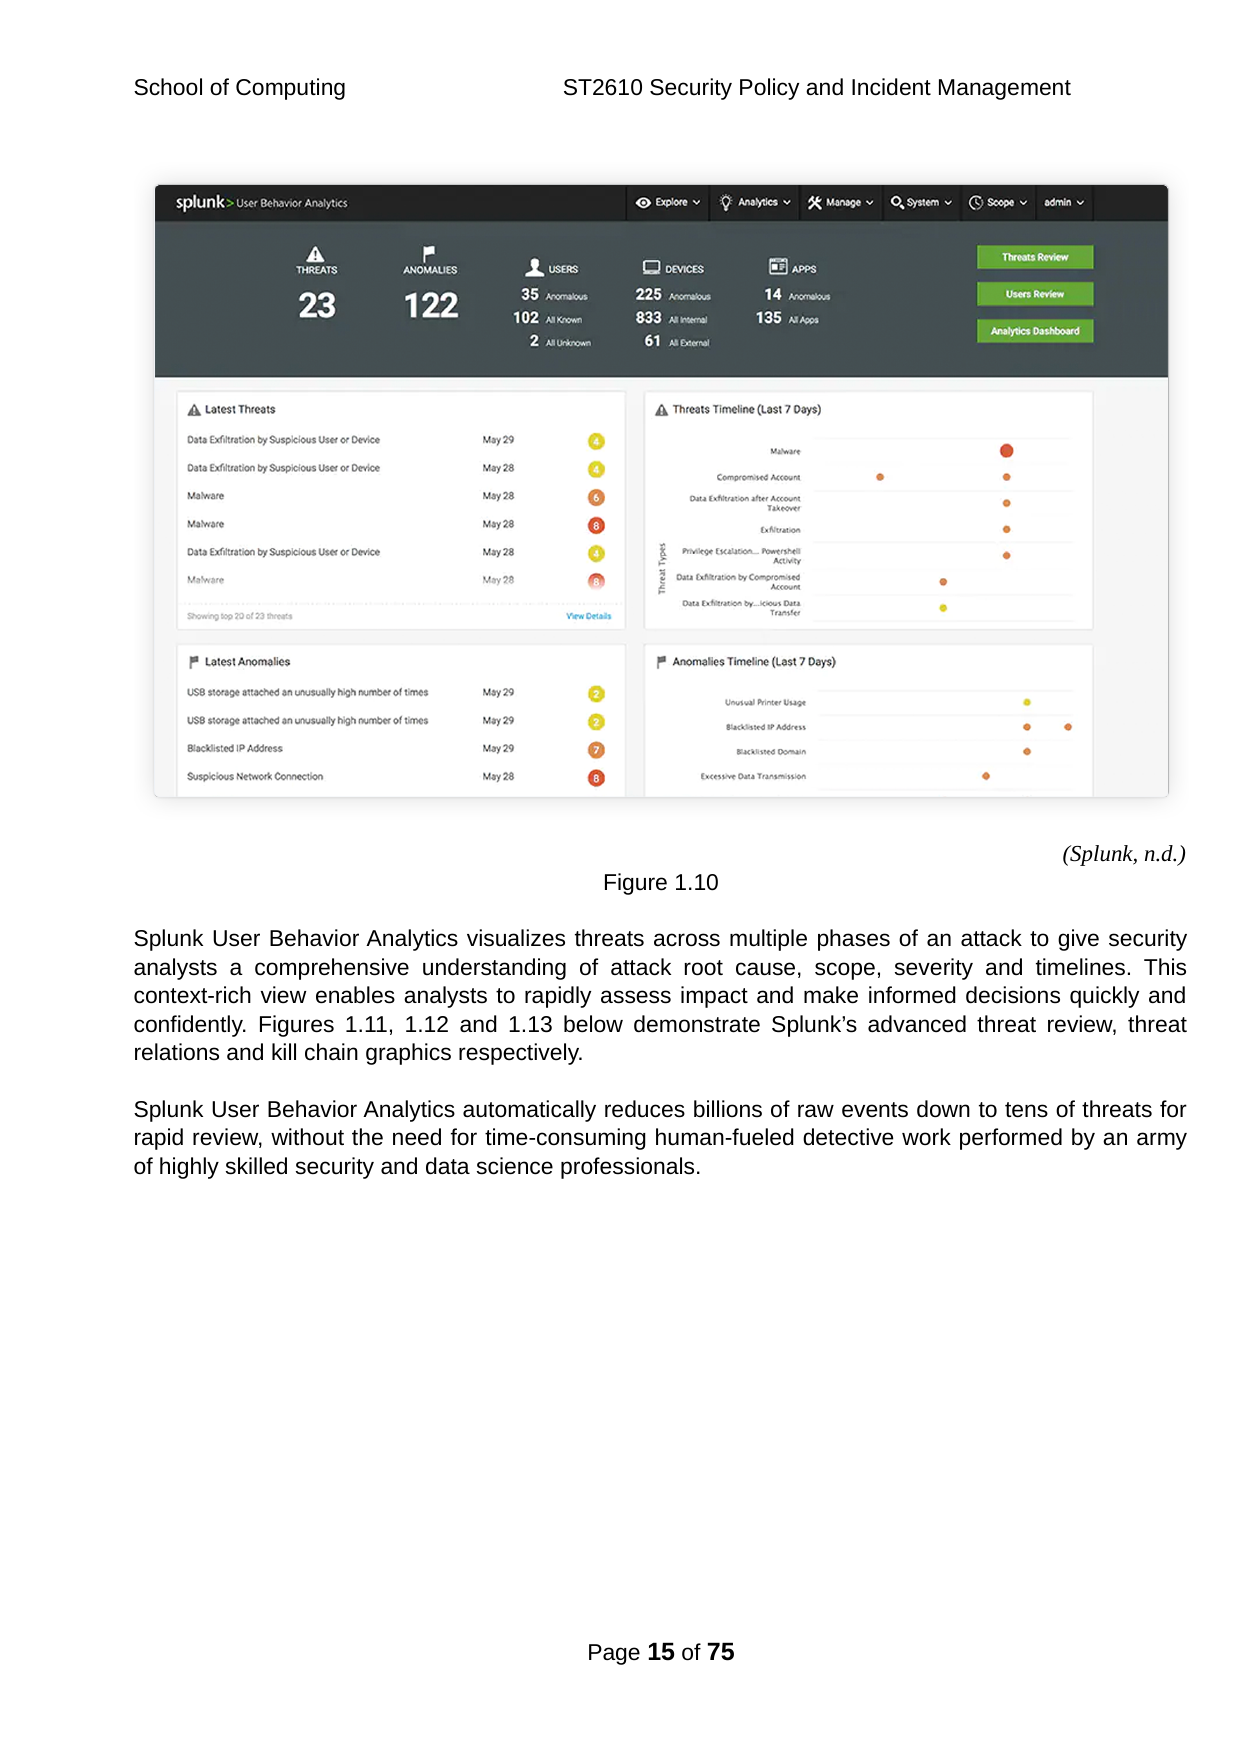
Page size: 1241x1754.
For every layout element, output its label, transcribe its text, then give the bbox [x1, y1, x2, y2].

text Splunk User Behavior Analytics visualizes threats across multiple phases of an attack to give security analysts a comprehensive understanding of attack root cause, scope, severity and timelines. This context-rich view enables analysts to rapidly assess impact and make informed decisions quickly and confidently. Figures 1.11, 1.12 and 1.13 below demonstrate Splunk’s advanced threat review, threat relations and kill chain graphics respectively. [133, 925, 1188, 1065]
text (Splunk, n.d.) [133, 838, 1188, 866]
text Splunk User Behavior Analytics automatically reduces billions of raw events down to tens of threats for rapid review, without the need for time-consuming human-fueled detective work performed by an army of highly skilled security and data science professionals. [133, 1096, 1188, 1179]
picture [133, 143, 1189, 838]
text Figure 1.10 [133, 868, 1188, 895]
